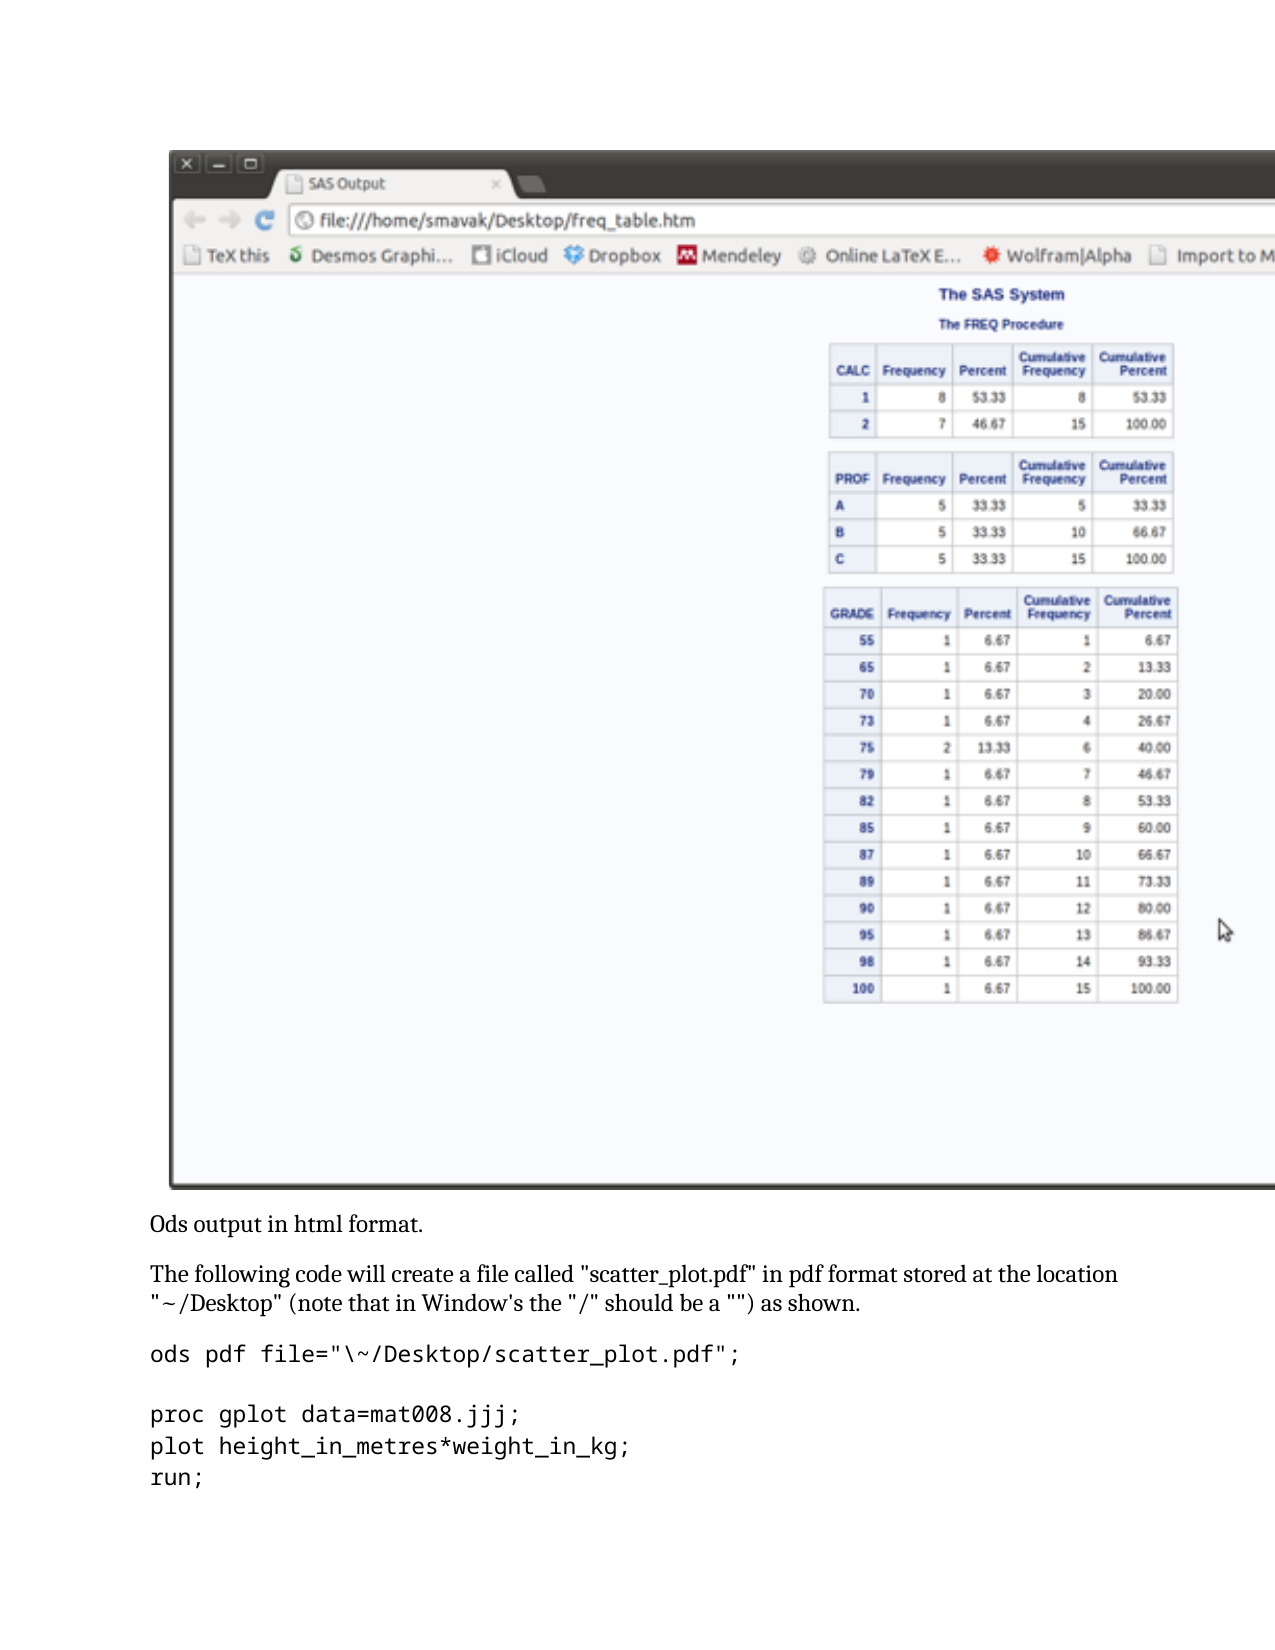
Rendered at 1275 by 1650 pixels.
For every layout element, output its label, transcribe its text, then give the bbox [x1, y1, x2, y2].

text The following code will create a file called "scatter_plot.pdf" in pdf format stored at the location "~/Desktop" (note that in Window's the "/" should be a "") as shown. [150, 1260, 1125, 1317]
picture [168, 150, 1275, 1190]
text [150, 1338, 1125, 1492]
